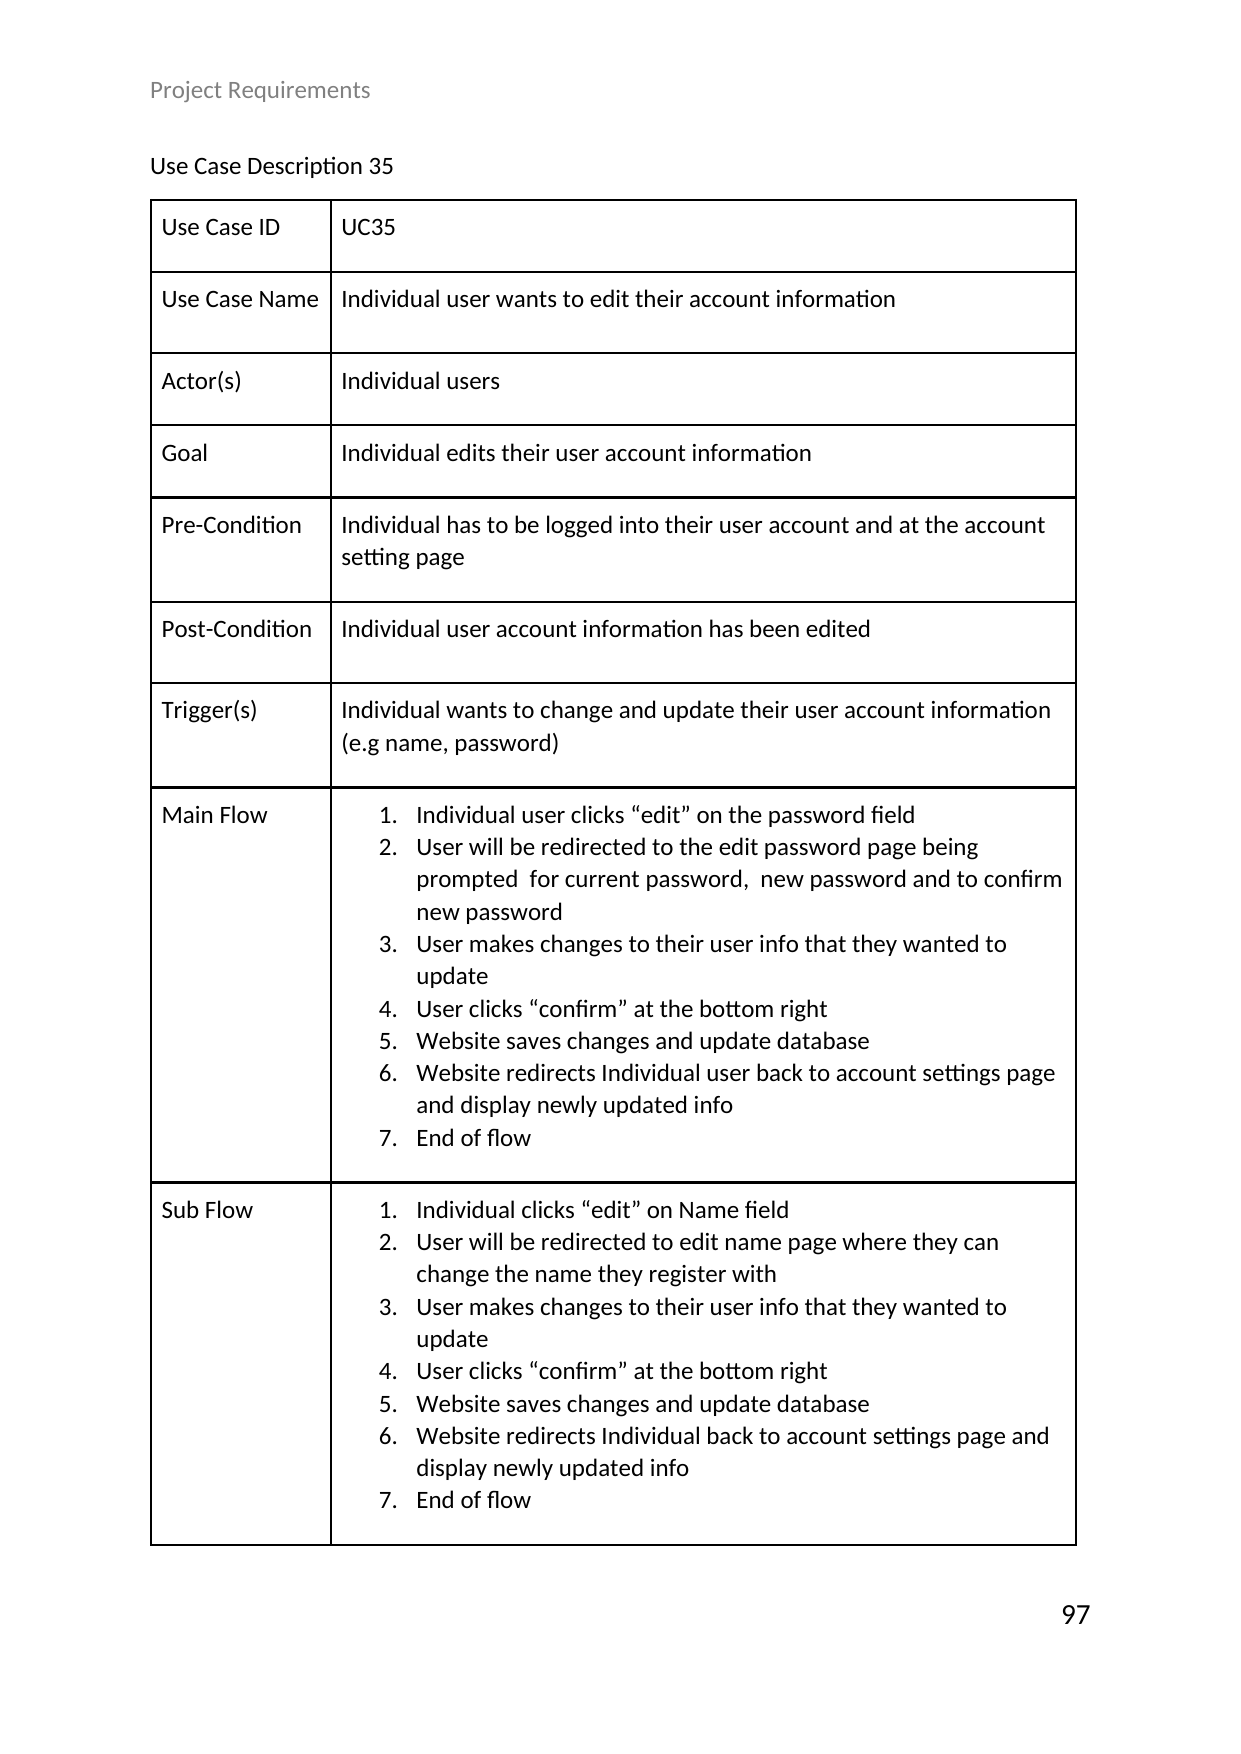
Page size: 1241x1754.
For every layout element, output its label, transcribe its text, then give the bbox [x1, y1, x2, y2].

table_cell Individual user account information has been edited [332, 603, 1075, 682]
table_header UC35 [332, 201, 1075, 271]
text Use Case Description 35 [150, 150, 1090, 181]
table_cell Individual users [332, 354, 1075, 424]
table_cell Sub Flow [152, 1184, 330, 1544]
table_cell Individual user clicks “edit” on the password field User will be redirected to the edit password page being prompted for current password, new password and to confirm new password User makes changes to their user info that they wanted to update User clicks “confirm” at the bottom right Website saves changes and update database Website redirects Individual user back to account settings page and display newly updated info End of flow [332, 789, 1075, 1181]
table_cell Main Flow [152, 789, 330, 1181]
table_cell Individual edits their user account information [332, 426, 1075, 496]
table_cell Individual has to be logged into their user account and at the account setting page [332, 499, 1075, 601]
table_cell Trigger(s) [152, 684, 330, 786]
table_cell Individual user wants to edit their account information [332, 273, 1075, 352]
table_cell Individual clicks “edit” on Name field User will be redirected to edit name page where they can change the name they register with User makes changes to their user info that they wanted to update User clicks “confirm” at the bottom right Website saves changes and update database Website redirects Individual back to account settings page and display newly updated info End of flow [332, 1184, 1075, 1544]
table_header Use Case ID [152, 201, 330, 271]
table_cell Post-Condition [152, 603, 330, 682]
table_cell Pre-Condition [152, 499, 330, 601]
table_cell Actor(s) [152, 354, 330, 424]
table_cell Use Case Name [152, 273, 330, 352]
table_cell Goal [152, 426, 330, 496]
table_cell Individual wants to change and update their user account information (e.g name, password) [332, 684, 1075, 786]
